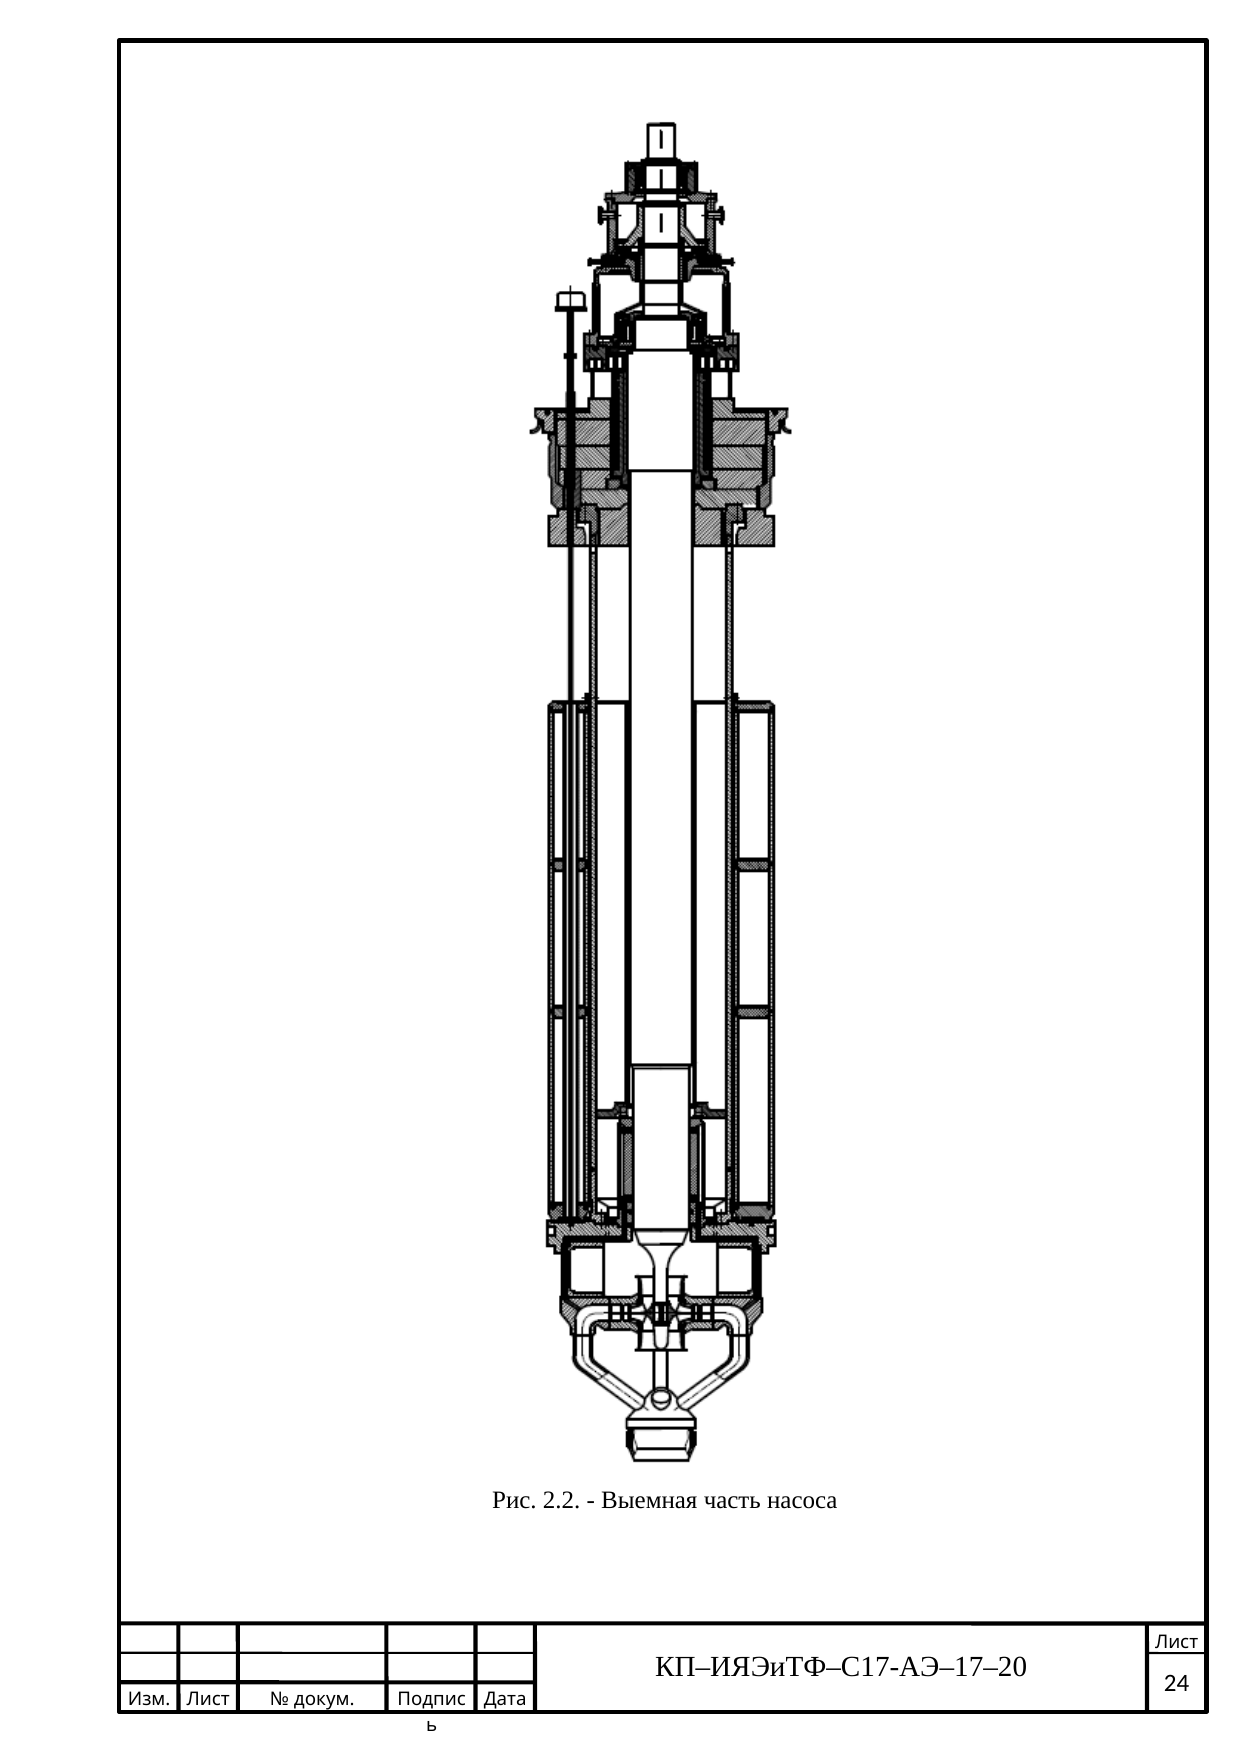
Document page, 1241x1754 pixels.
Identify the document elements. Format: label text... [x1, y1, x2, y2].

text Рис. 2.2. - Выемная часть насоса [177, 1485, 1152, 1514]
picture [490, 118, 839, 1471]
